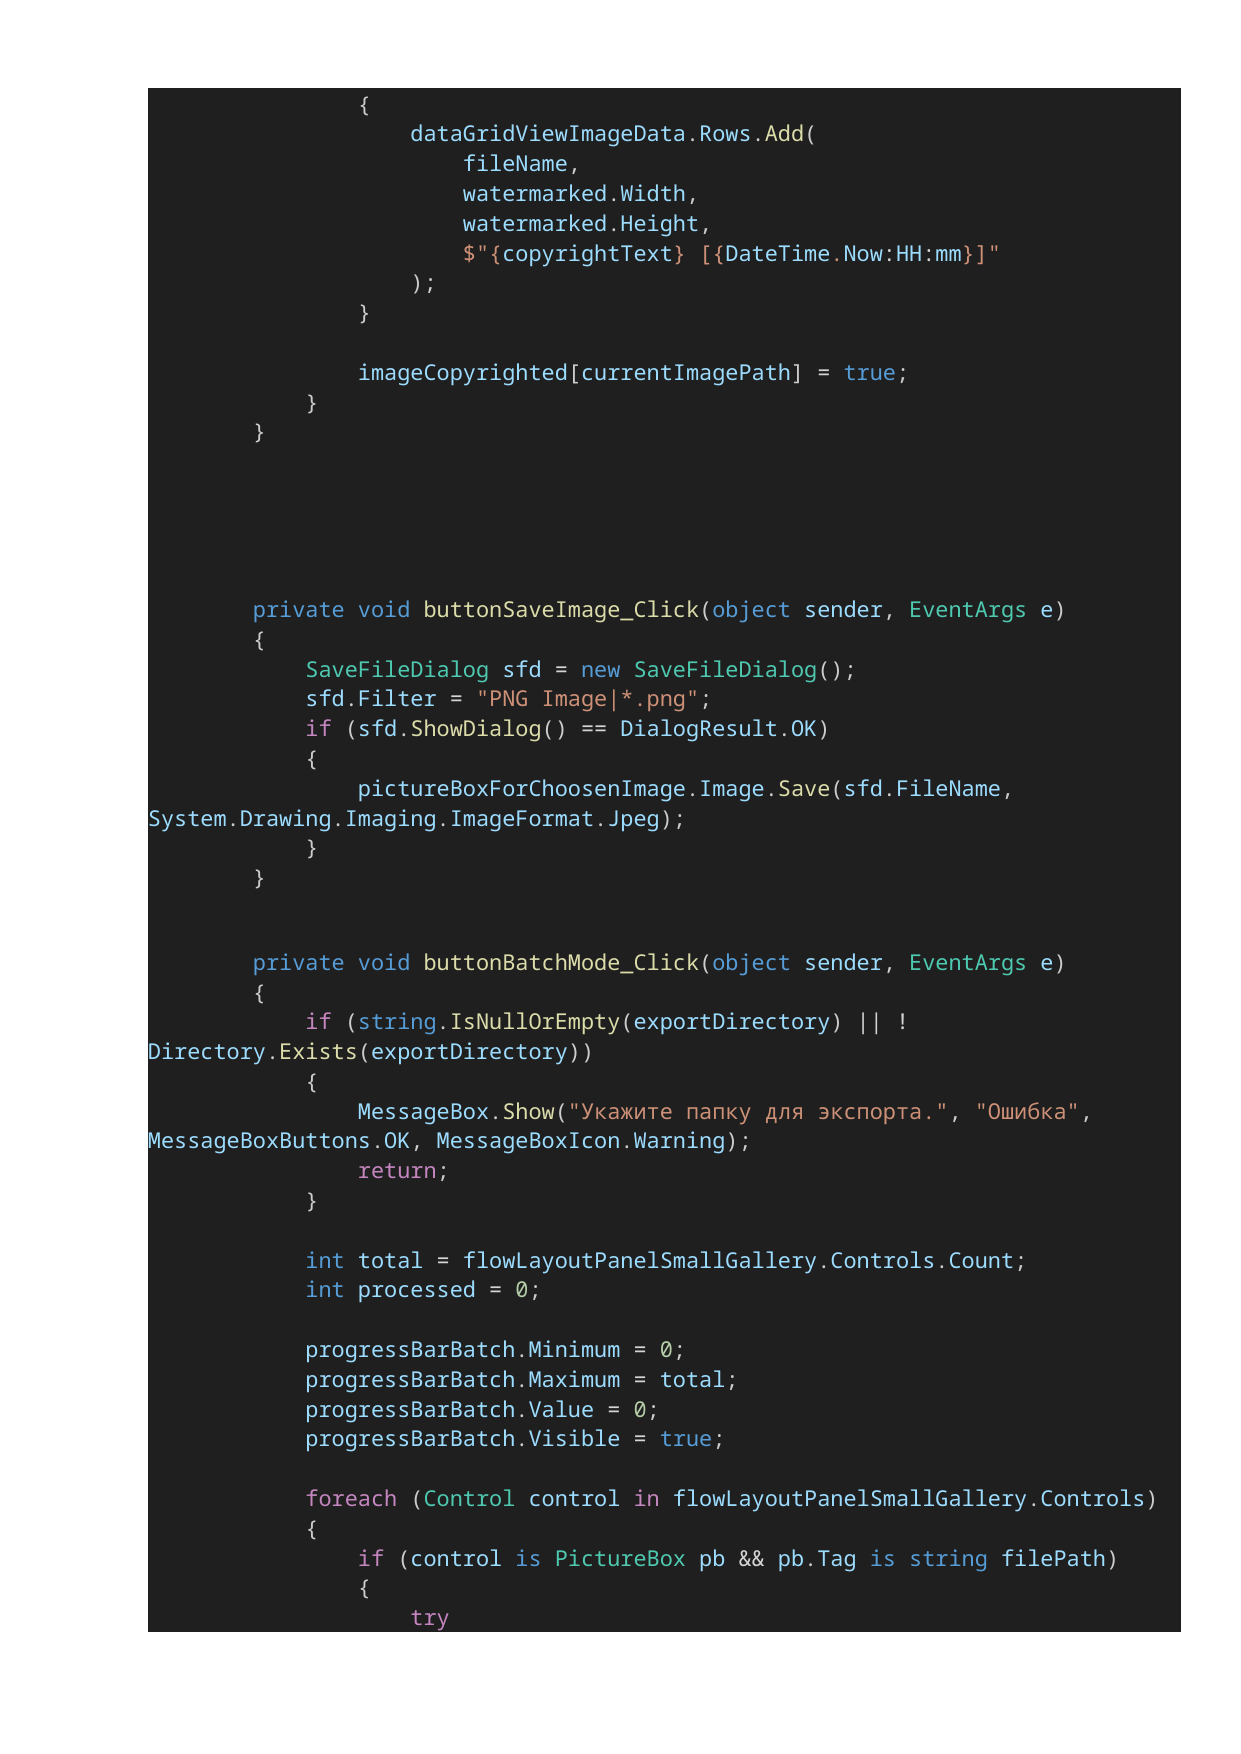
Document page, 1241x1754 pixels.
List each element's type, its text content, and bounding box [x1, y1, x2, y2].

text pictureBoxForChoosenImage.Image.Save(sfd.FileName, System.Drawing.Imaging.ImageFormat.Jpeg); [148, 773, 1181, 832]
text { [148, 1572, 1181, 1602]
text SaveFileDialog sfd = new SaveFileDialog(); [148, 653, 1181, 683]
text watermarked.Height, [148, 208, 1181, 237]
text foreach (Control control in flowLayoutPanelSmallGallery.Controls) [148, 1483, 1181, 1513]
text try [148, 1602, 1181, 1632]
text if (control is PictureBox pb && pb.Tag is string filePath) [148, 1542, 1181, 1572]
text private void buttonBatchMode_Click(object sender, EventArgs e) [148, 947, 1181, 976]
text watermarked.Width, [148, 178, 1181, 208]
text MessageBox.Show("Укажите папку для экспорта.", "Ошибка", MessageBoxButtons.OK, MessageBoxIcon.Warning); [148, 1096, 1181, 1155]
text } [148, 862, 1181, 892]
text } [148, 386, 1181, 416]
text sfd.Filter = "PNG Image|*.png"; [148, 683, 1181, 713]
text ); [148, 267, 1181, 297]
text } [148, 297, 1181, 327]
text { [148, 743, 1181, 773]
text fileName, [148, 148, 1181, 178]
text progressBarBatch.Minimum = 0; [148, 1334, 1181, 1364]
text { [148, 1513, 1181, 1542]
text if (string.IsNullOrEmpty(exportDirectory) || !Directory.Exists(exportDirectory)) [148, 1006, 1181, 1066]
text progressBarBatch.Maximum = total; [148, 1364, 1181, 1393]
text { [148, 976, 1181, 1006]
text int processed = 0; [148, 1274, 1181, 1304]
text } [148, 1185, 1181, 1215]
text int total = flowLayoutPanelSmallGallery.Controls.Count; [148, 1244, 1181, 1274]
text progressBarBatch.Visible = true; [148, 1423, 1181, 1453]
text progressBarBatch.Value = 0; [148, 1393, 1181, 1423]
text imageCopyrighted[currentImagePath] = true; [148, 357, 1181, 386]
text { [148, 1066, 1181, 1096]
text } [148, 832, 1181, 862]
text { [148, 624, 1181, 653]
text $"{copyrightText} [{DateTime.Now:HH:mm}]" [148, 237, 1181, 267]
text { [148, 88, 1181, 118]
text } [148, 416, 1181, 446]
text return; [148, 1155, 1181, 1185]
text private void buttonSaveImage_Click(object sender, EventArgs e) [148, 594, 1181, 624]
text if (sfd.ShowDialog() == DialogResult.OK) [148, 713, 1181, 743]
text dataGridViewImageData.Rows.Add( [148, 118, 1181, 148]
